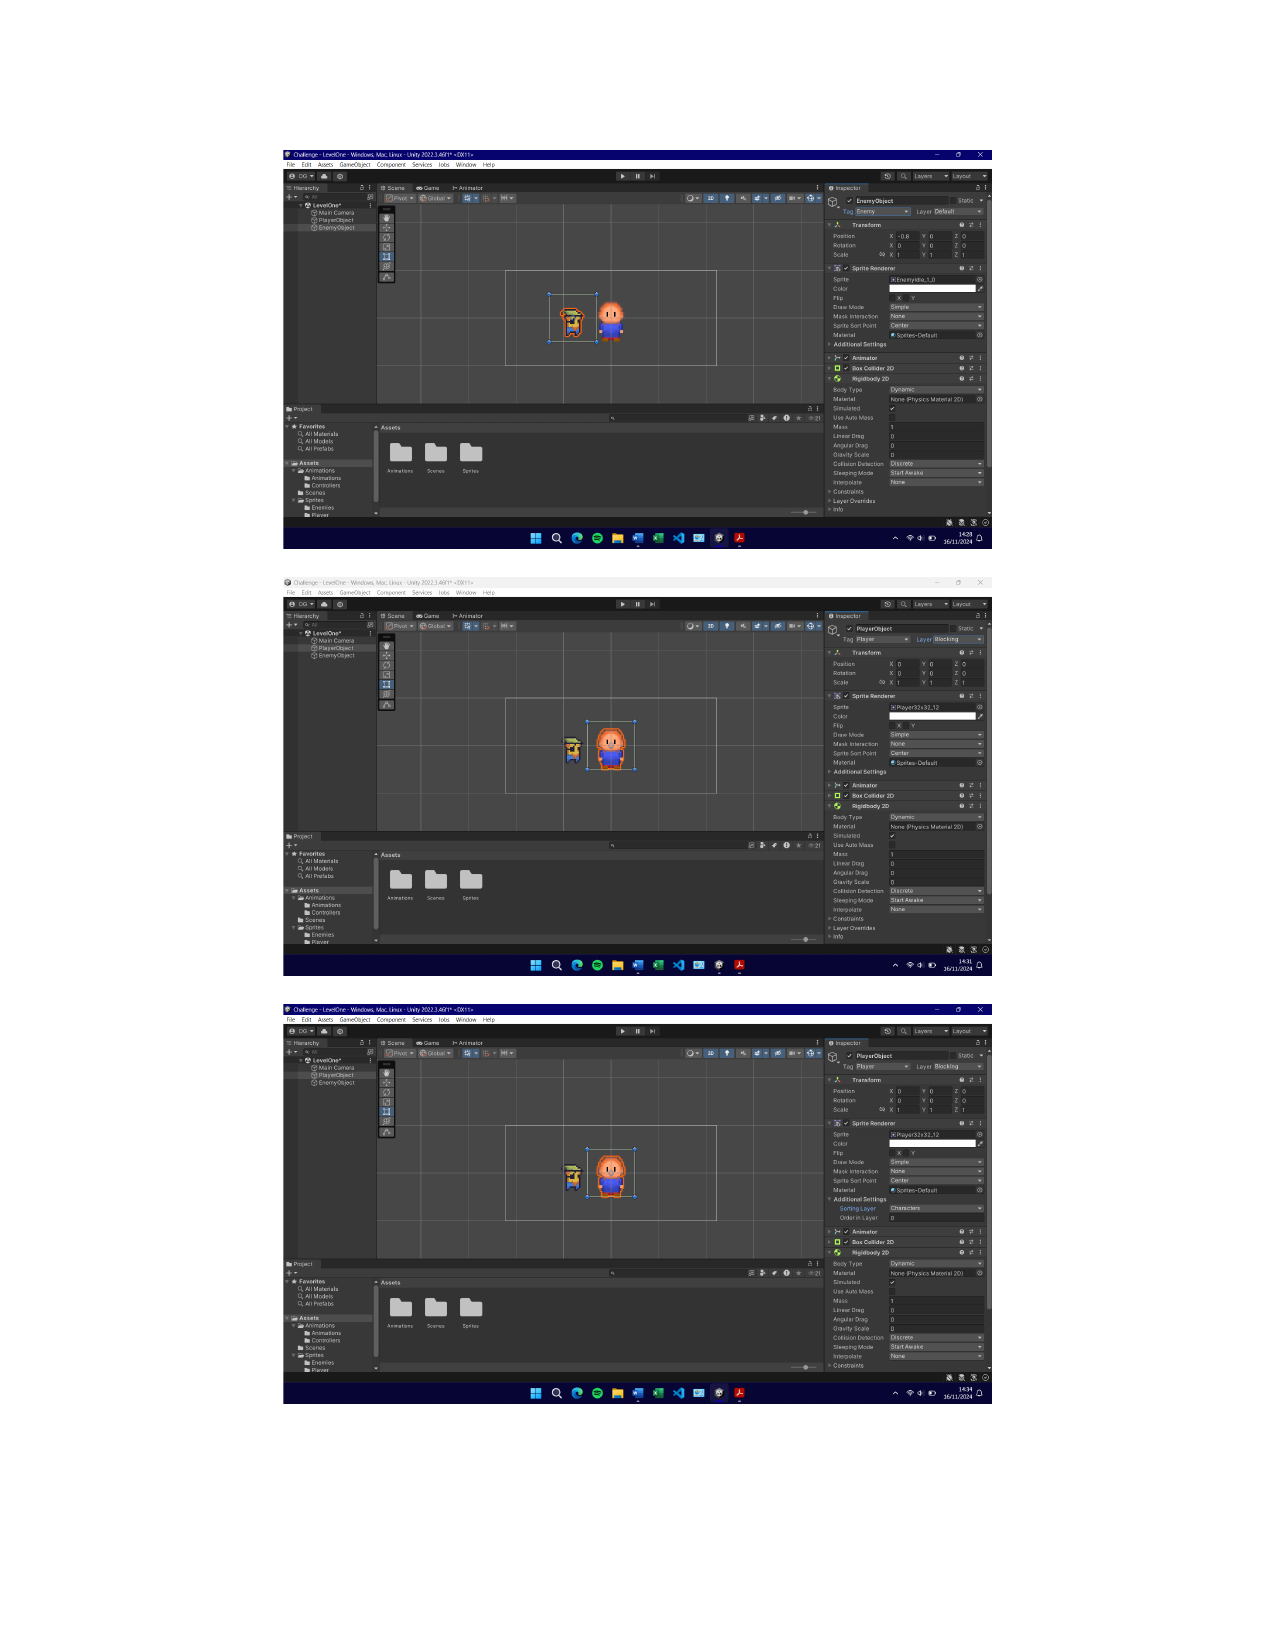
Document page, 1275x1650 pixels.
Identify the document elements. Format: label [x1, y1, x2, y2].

picture [283, 150, 992, 549]
picture [283, 577, 992, 976]
picture [283, 1004, 992, 1404]
